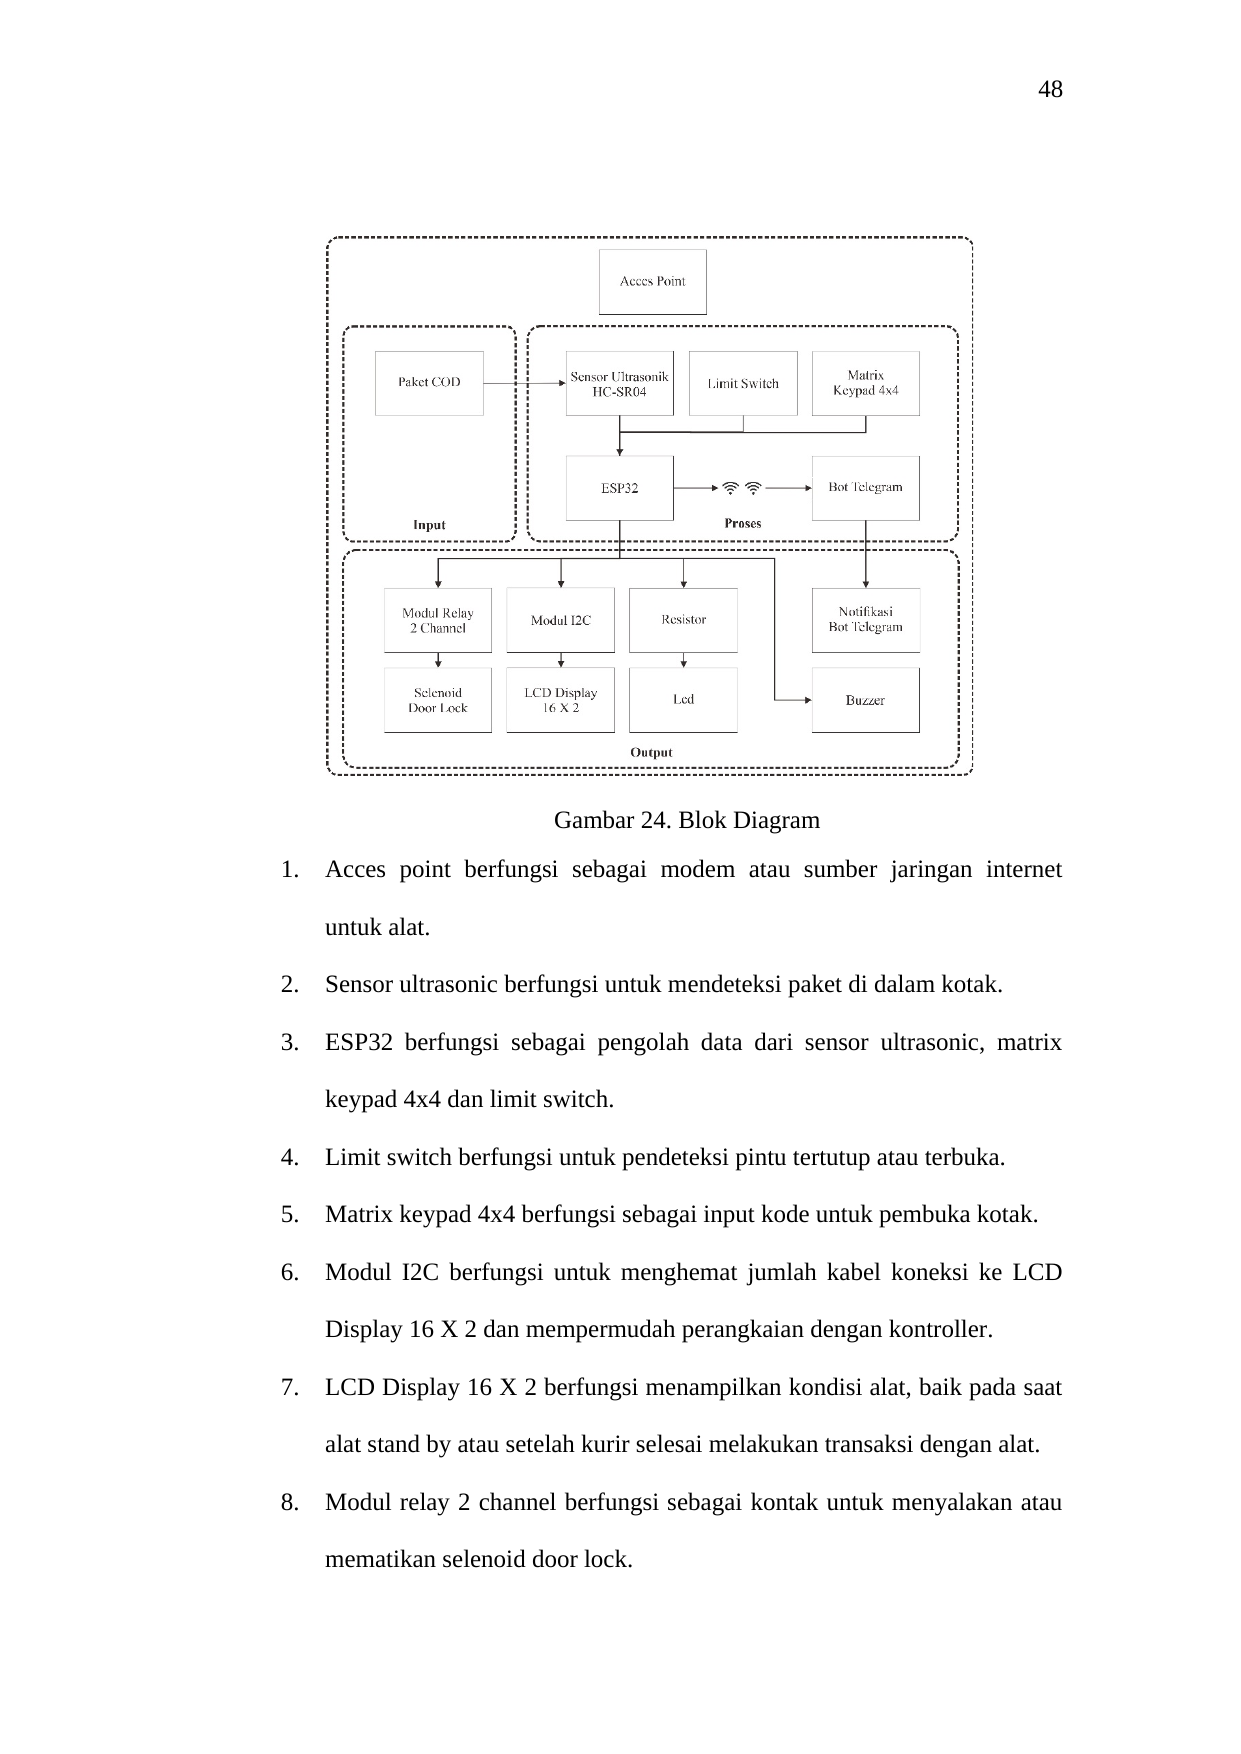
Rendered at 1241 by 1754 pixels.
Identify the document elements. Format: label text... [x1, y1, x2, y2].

list Limit switch berfungsi untuk pendeteksi pintu tertutup atau terbuka. [281, 1142, 1063, 1171]
list Modul I2C berfungsi untuk menghemat jumlah kabel koneksi ke LCD Display 16 X 2 dan mempermudah perangkaian dengan kontroller. [281, 1257, 1063, 1343]
text Gambar 24. Blok Diagram [311, 805, 1063, 834]
list Sensor ultrasonic berfungsi untuk mendeteksi paket di dalam kotak. [281, 969, 1063, 998]
picture [326, 236, 974, 776]
list ESP32 berfungsi sebagai pengolah data dari sensor ultrasonic, matrix keypad 4x4 dan limit switch. [281, 1027, 1063, 1113]
list LCD Display 16 X 2 berfungsi menampilkan kondisi alat, baik pada saat alat stand by atau setelah kurir selesai melakukan transaksi dengan alat. [281, 1372, 1063, 1458]
list Modul relay 2 channel berfungsi sebagai kontak untuk menyalakan atau mematikan selenoid door lock. [281, 1487, 1063, 1573]
list Acces point berfungsi sebagai modem atau sumber jaringan internet untuk alat. [281, 854, 1063, 941]
list Matrix keypad 4x4 berfungsi sebagai input kode untuk pembuka kotak. [281, 1199, 1063, 1228]
